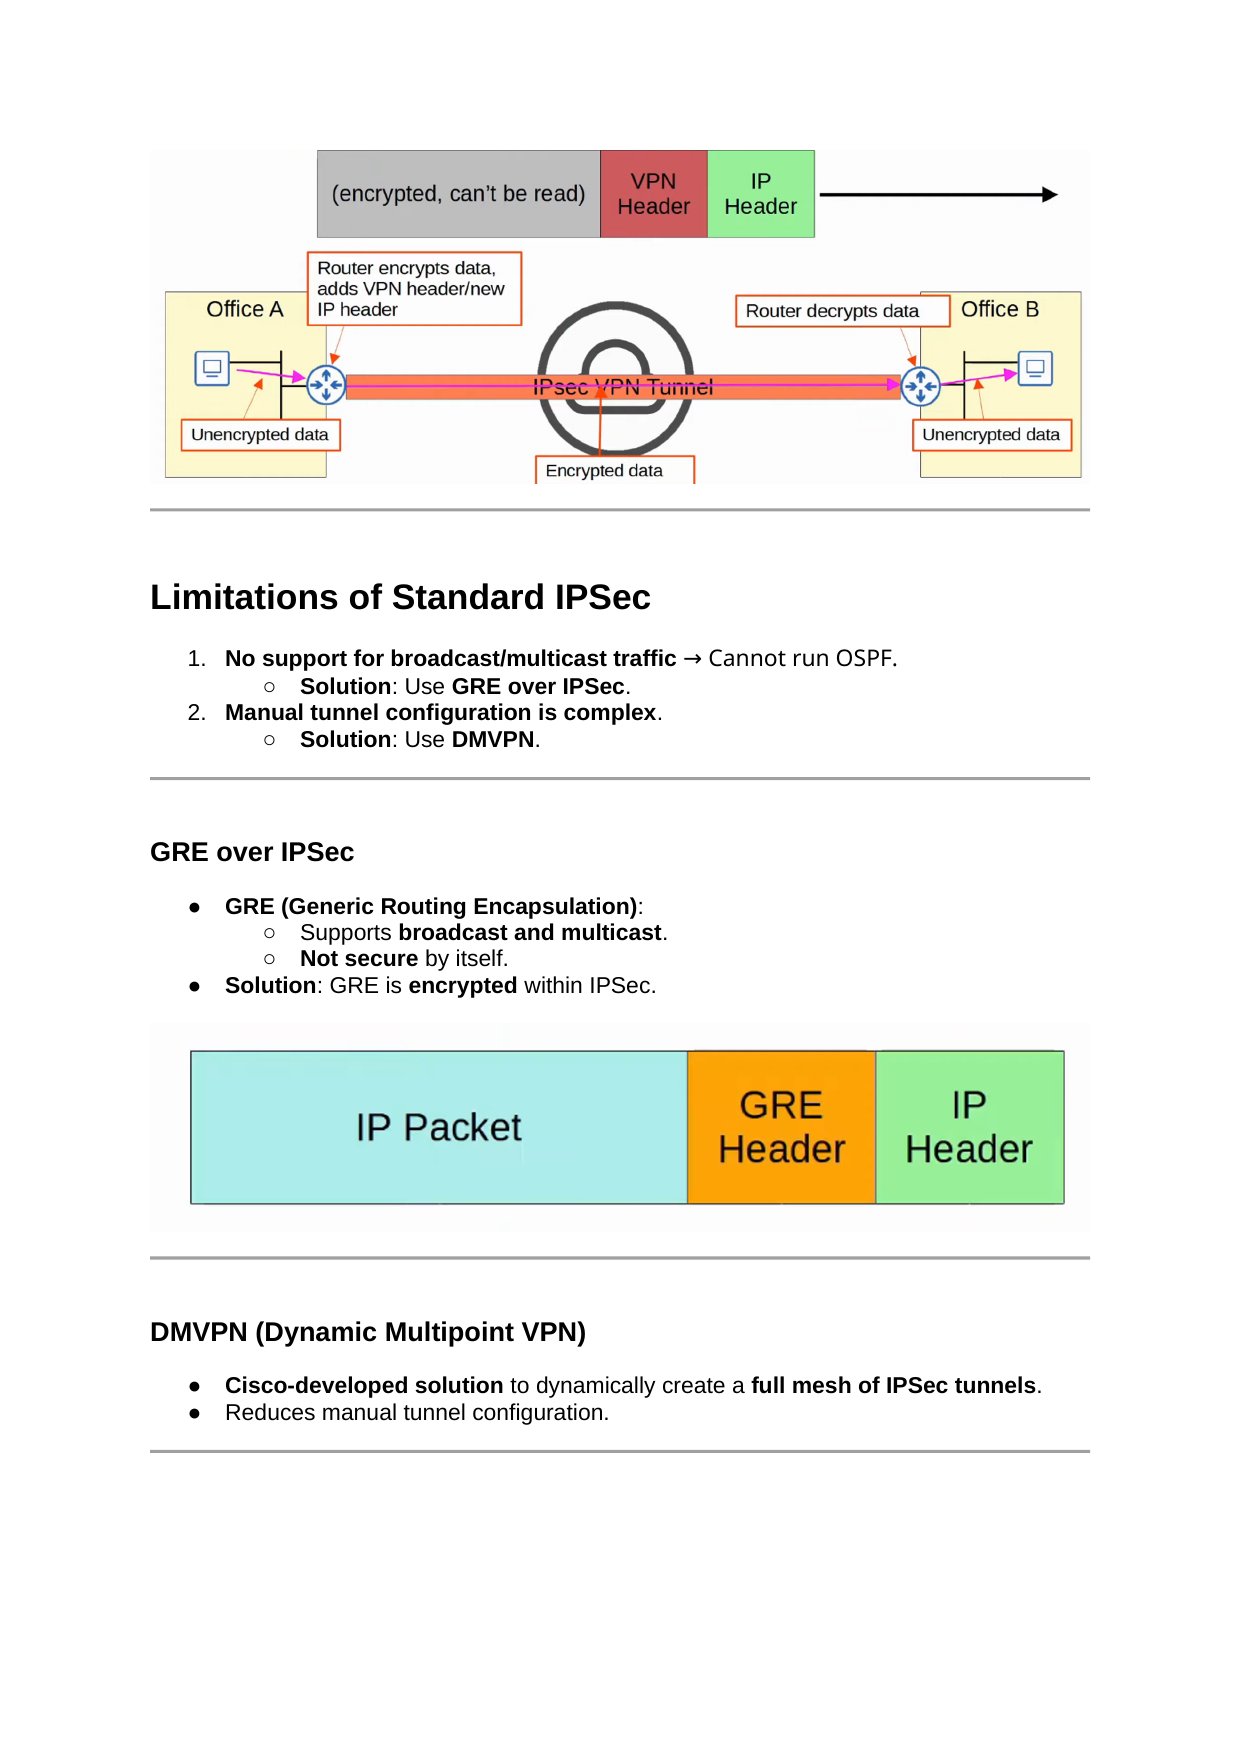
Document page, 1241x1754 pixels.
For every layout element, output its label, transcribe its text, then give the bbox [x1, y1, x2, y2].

subtitle GRE over IPSec [150, 836, 1090, 868]
picture [150, 1023, 1091, 1232]
list Solution: Use GRE over IPSec. [262, 673, 1090, 699]
subtitle DMVPN (Dynamic Multipoint VPN) [150, 1316, 1090, 1347]
list No support for broadcast/multicast traffic → Cannot run OSPF. [187, 642, 1090, 673]
subtitle Limitations of Standard IPSec [150, 576, 1090, 617]
list Solution: GRE is encrypted within IPSec. [187, 972, 1090, 998]
list Supports broadcast and multicast. [262, 919, 1090, 945]
list GRE (Generic Routing Encapsulation): [187, 893, 1090, 919]
picture [150, 150, 1091, 484]
list Not secure by itself. [262, 945, 1090, 972]
list Cisco-developed solution to dynamically create a full mesh of IPSec tunnels. [187, 1372, 1090, 1398]
list Reduces manual tunnel configuration. [187, 1398, 1090, 1425]
list Manual tunnel configuration is complex. [187, 699, 1090, 726]
list Solution: Use DMVPN. [262, 726, 1090, 752]
